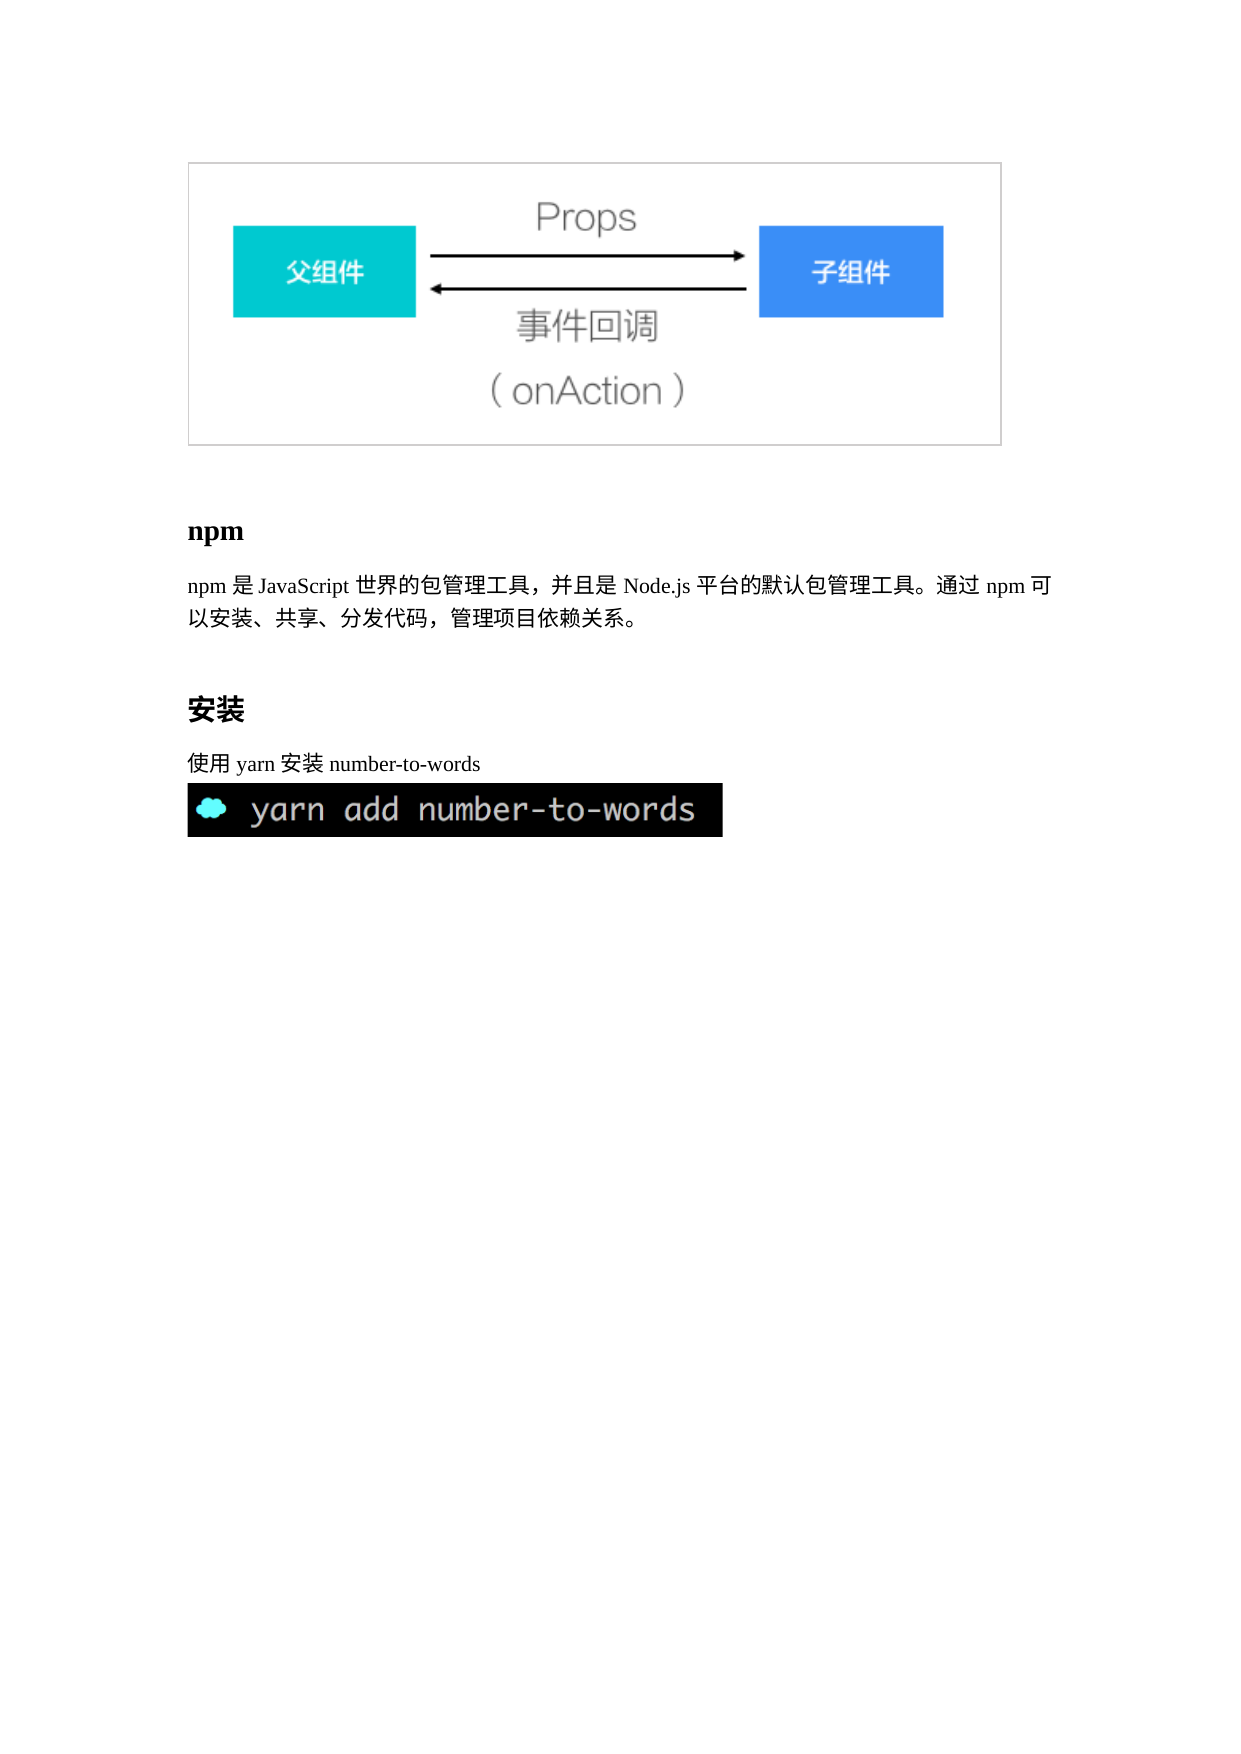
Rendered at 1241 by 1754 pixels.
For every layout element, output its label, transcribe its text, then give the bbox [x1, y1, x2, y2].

picture [189, 164, 1000, 444]
text 使用 yarn 安装 number-to-words [187, 746, 1053, 778]
text 安装 [187, 676, 1053, 741]
text npm [187, 497, 1053, 562]
text npm 是JavaScript 世界的包管理工具，并且是 Node.js 平台的默认包管理工具。通过 npm 可以安装、共享、分发代码，管理项目依赖关系。 [187, 568, 1053, 633]
picture [187, 783, 723, 837]
